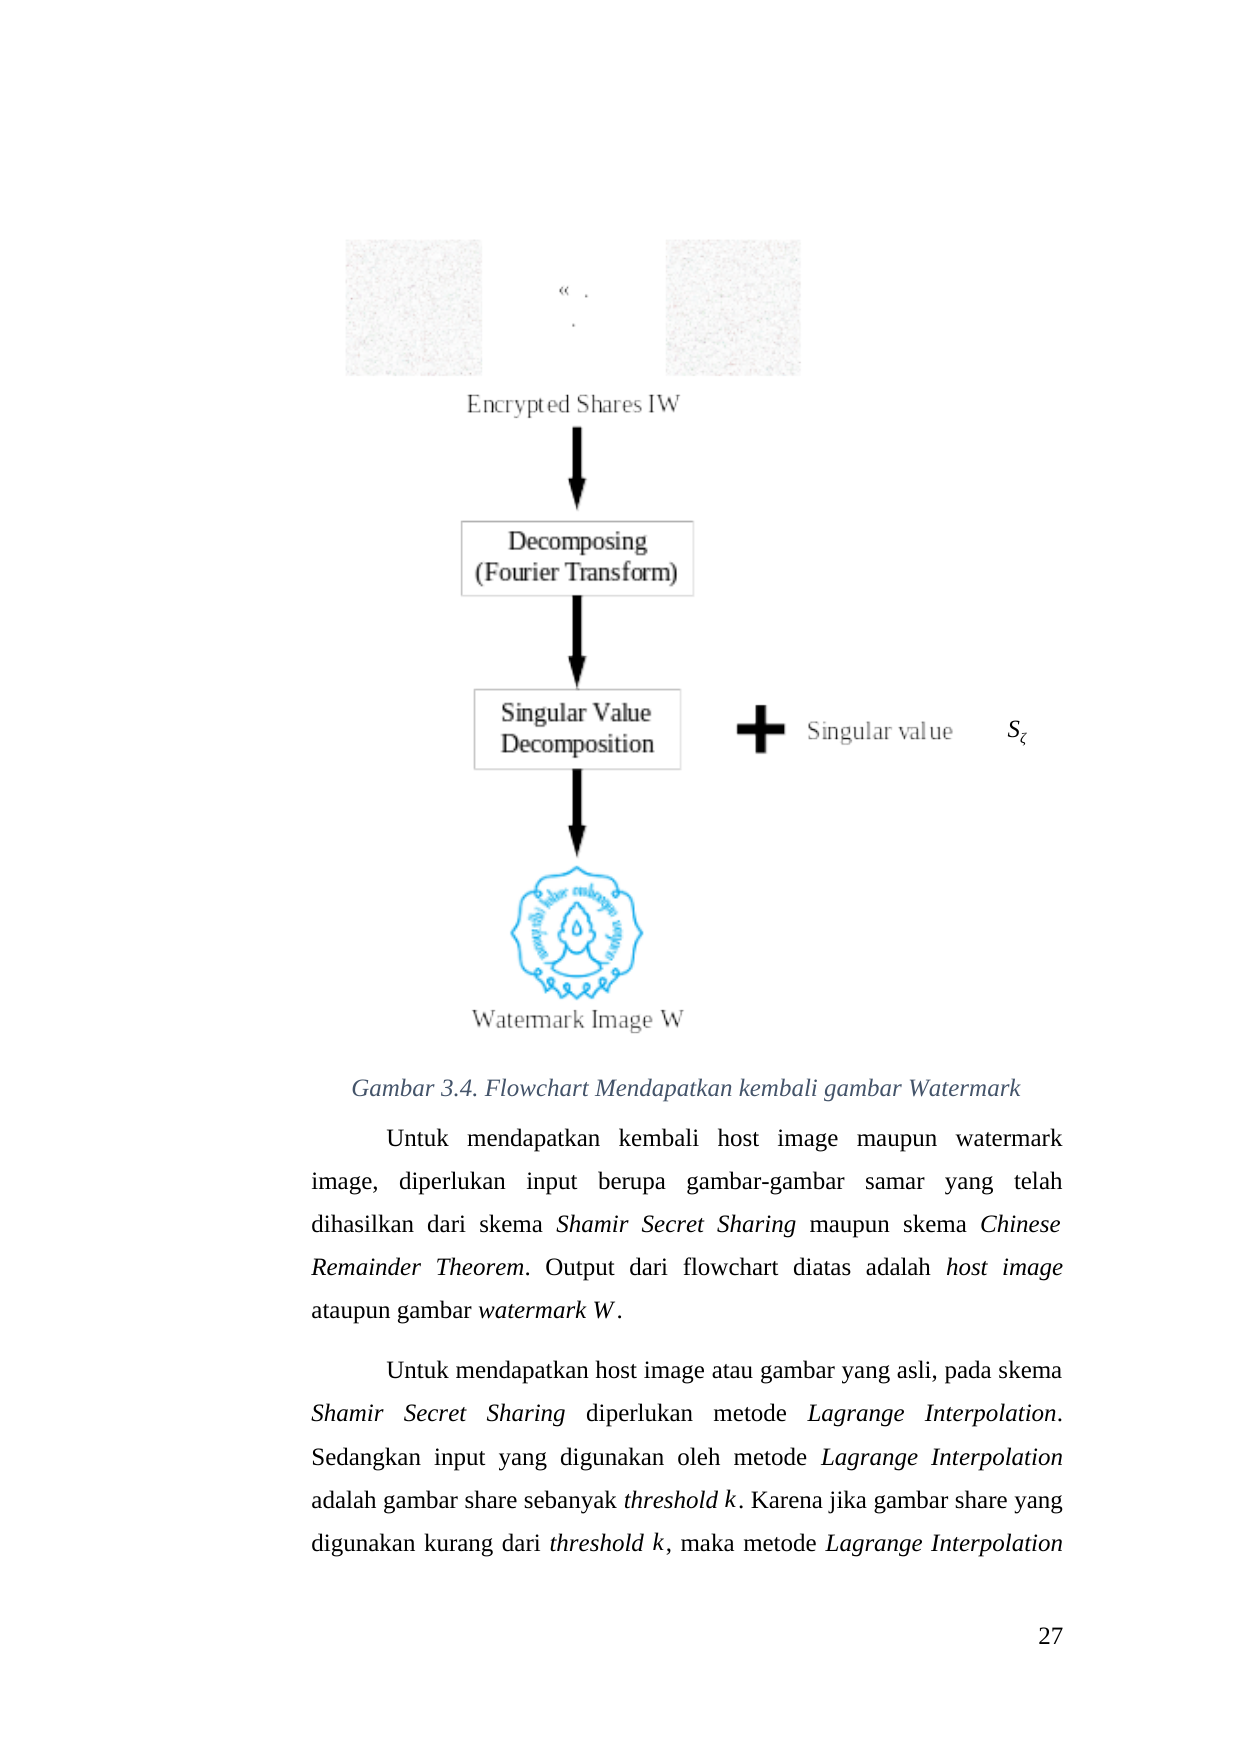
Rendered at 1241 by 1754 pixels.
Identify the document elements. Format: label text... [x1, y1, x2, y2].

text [311, 1355, 1063, 1557]
text Untuk mendapatkan kembali host image maupun watermark image, diperlukan input berupa gambar-gambar samar yang telah dihasilkan dari skema Shamir Secret Sharing maupun skema Chinese Remainder Theorem. Output dari flowchart diatas adalah host image ataupun gambar watermark . [311, 1123, 1063, 1324]
text Gambar 3.4. Flowchart Mendapatkan kembali gambar Watermark [311, 1073, 1063, 1102]
